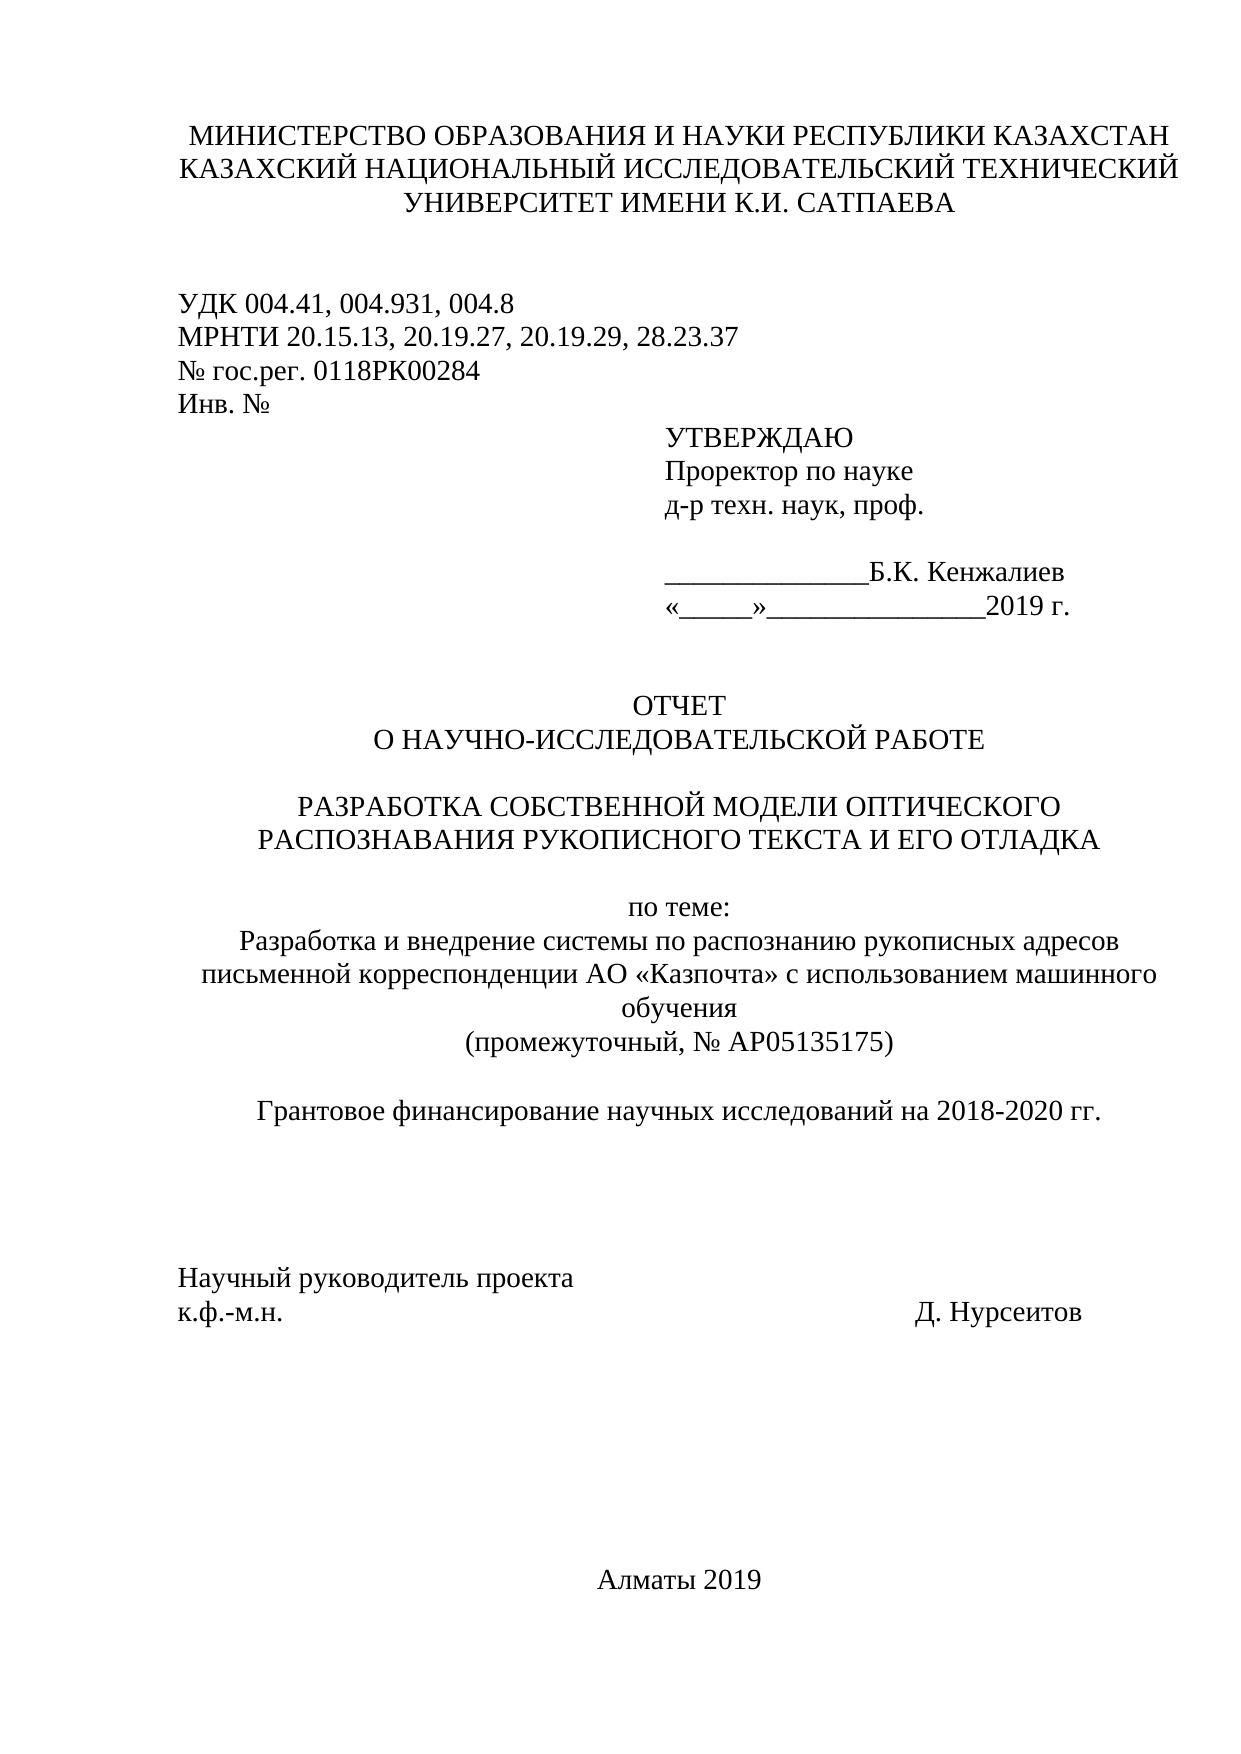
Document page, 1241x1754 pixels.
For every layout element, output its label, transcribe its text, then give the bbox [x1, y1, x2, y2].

text МИНИСТЕРСТВО ОБРАЗОВАНИЯ И НАУКИ РЕСПУБЛИКИ КАЗАХСТАН КАЗАХСКИЙ НАЦИОНАЛЬНЫЙ ИССЛЕДОВАТЕЛЬСКИЙ ТЕХНИЧЕСКИЙ УНИВЕРСИТЕТ ИМЕНИ К.И. САТПАЕВА [177, 118, 1181, 219]
text «_____»_______________2019 г. [664, 588, 1181, 621]
text к.ф.-м.н. Д. Нурсеитов [177, 1294, 1181, 1328]
text по теме: [177, 889, 1181, 923]
text Разработка и внедрение системы по распознанию рукописных адресов письменной корреспонденции АО «Казпочта» с использованием машинного обучения [177, 923, 621, 1024]
text Разработка и внедрение системы по распознанию рукописных адресов письменной корреспонденции АО «Казпочта» с использованием машинного обучения [737, 923, 1181, 1024]
text РАЗРАБОТКА СОБСТВЕННОЙ МОДЕЛИ ОПТИЧЕСКОГО РАСПОЗНАВАНИЯ РУКОПИСНОГО ТЕКСТА И ЕГО ОТЛАДКА [177, 789, 1181, 856]
text Проректор по науке [664, 453, 1181, 487]
text (промежуточный, № АР05135175) [177, 1024, 1181, 1057]
text ОТЧЕТ [177, 688, 1181, 722]
text О НАУЧНО-ИССЛЕДОВАТЕЛЬСКОЙ РАБОТЕ [177, 722, 1181, 755]
text УТВЕРЖДАЮ [664, 420, 1181, 453]
text Алматы 2019 [177, 1562, 1181, 1596]
text № гос.рег. 0118РК00284 [177, 353, 1181, 386]
text д-р техн. наук, проф. [664, 487, 1181, 521]
text Грантовое финансирование научных исследований на 2018-2020 гг. [177, 1093, 1181, 1126]
text ______________Б.К. Кенжалиев [664, 554, 1181, 588]
text Инв. № [177, 386, 1181, 420]
text УДК 004.41, 004.931, 004.8 [177, 286, 1181, 319]
text МРНТИ 20.15.13, 20.19.27, 20.19.29, 28.23.37 [177, 319, 1181, 353]
text Научный руководитель проекта [177, 1261, 1181, 1294]
